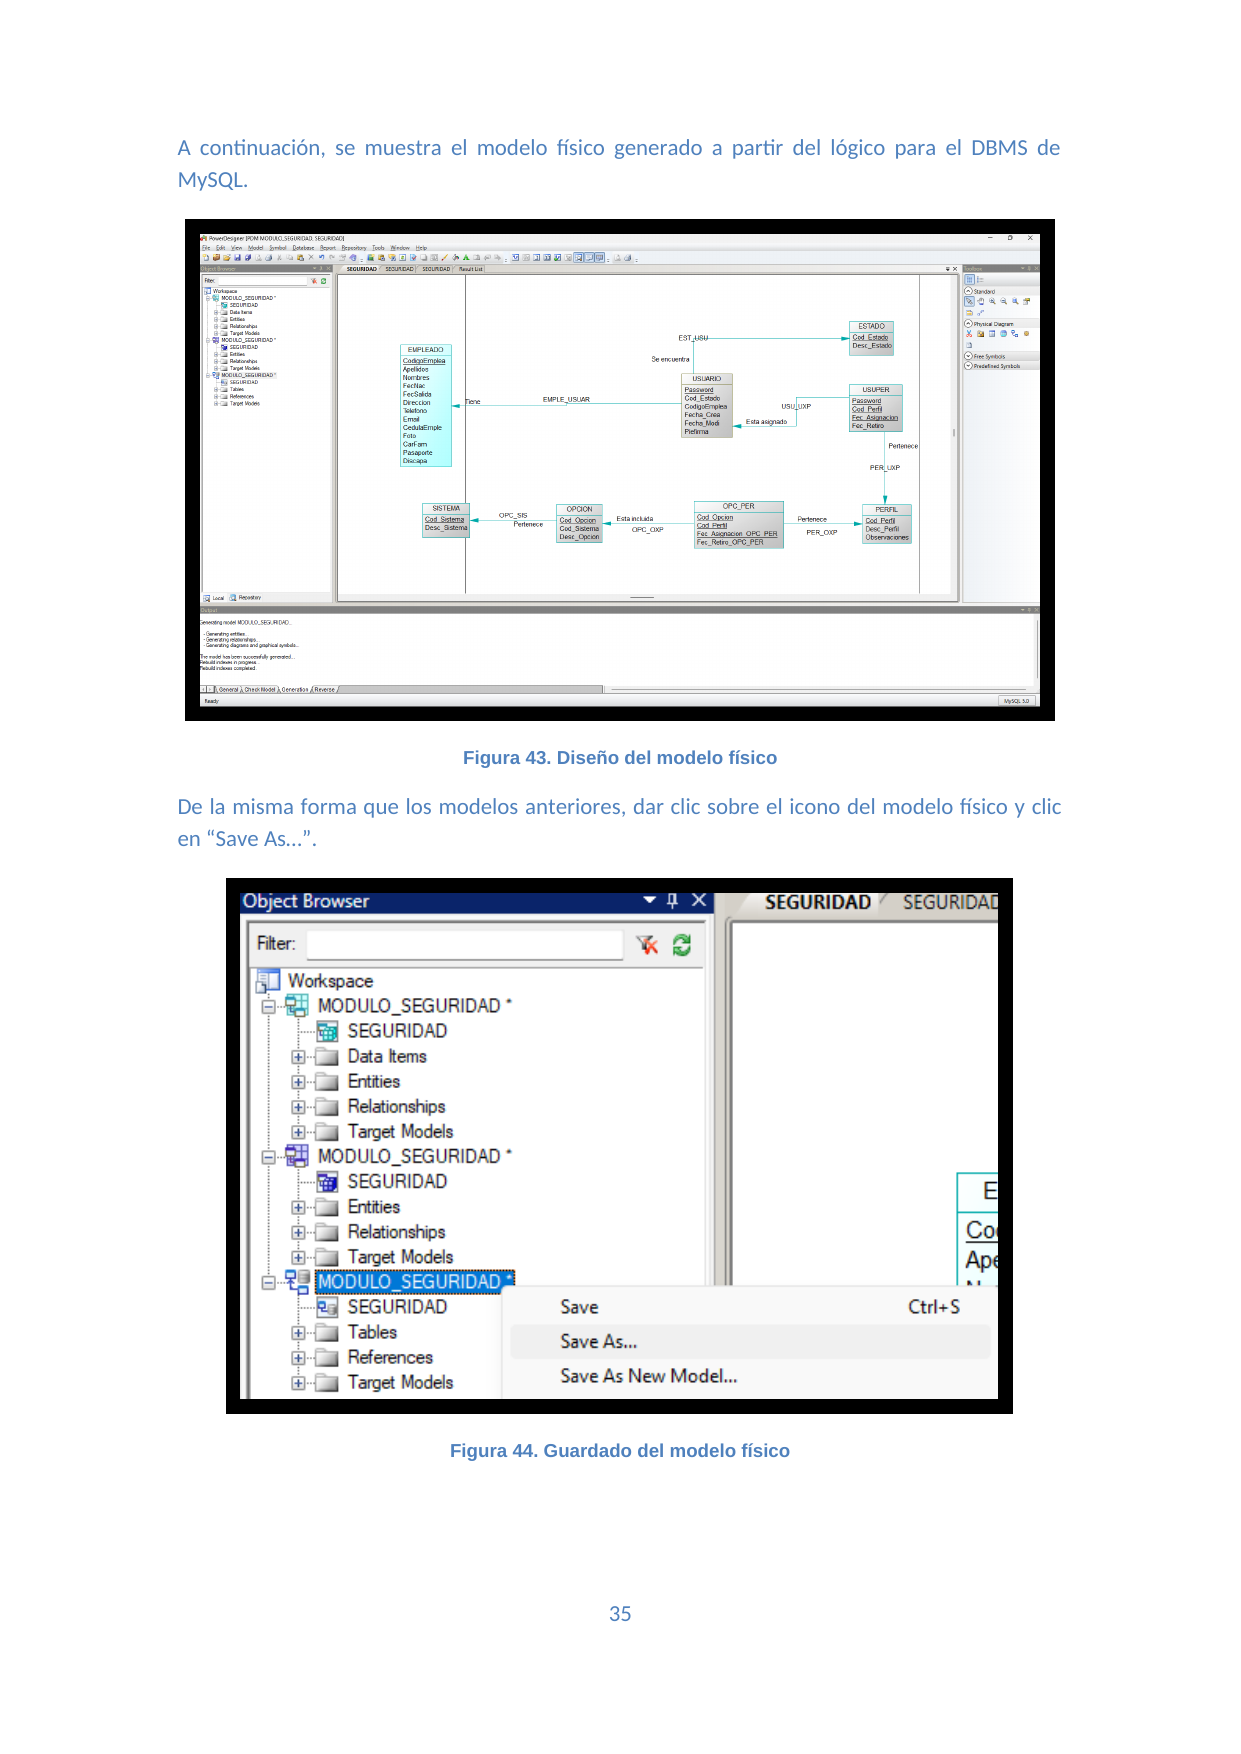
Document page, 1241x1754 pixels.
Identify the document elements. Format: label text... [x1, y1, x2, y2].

picture [240, 893, 998, 1399]
text A continuación, se muestra el modelo físico generado a partir del lógico para el DBMS de MySQL. [177, 133, 1063, 193]
text De la misma forma que los modelos anteriores, dar clic sobre el icono del modelo físico y clic en “Save As…”. [177, 792, 1063, 852]
picture [200, 234, 1040, 707]
